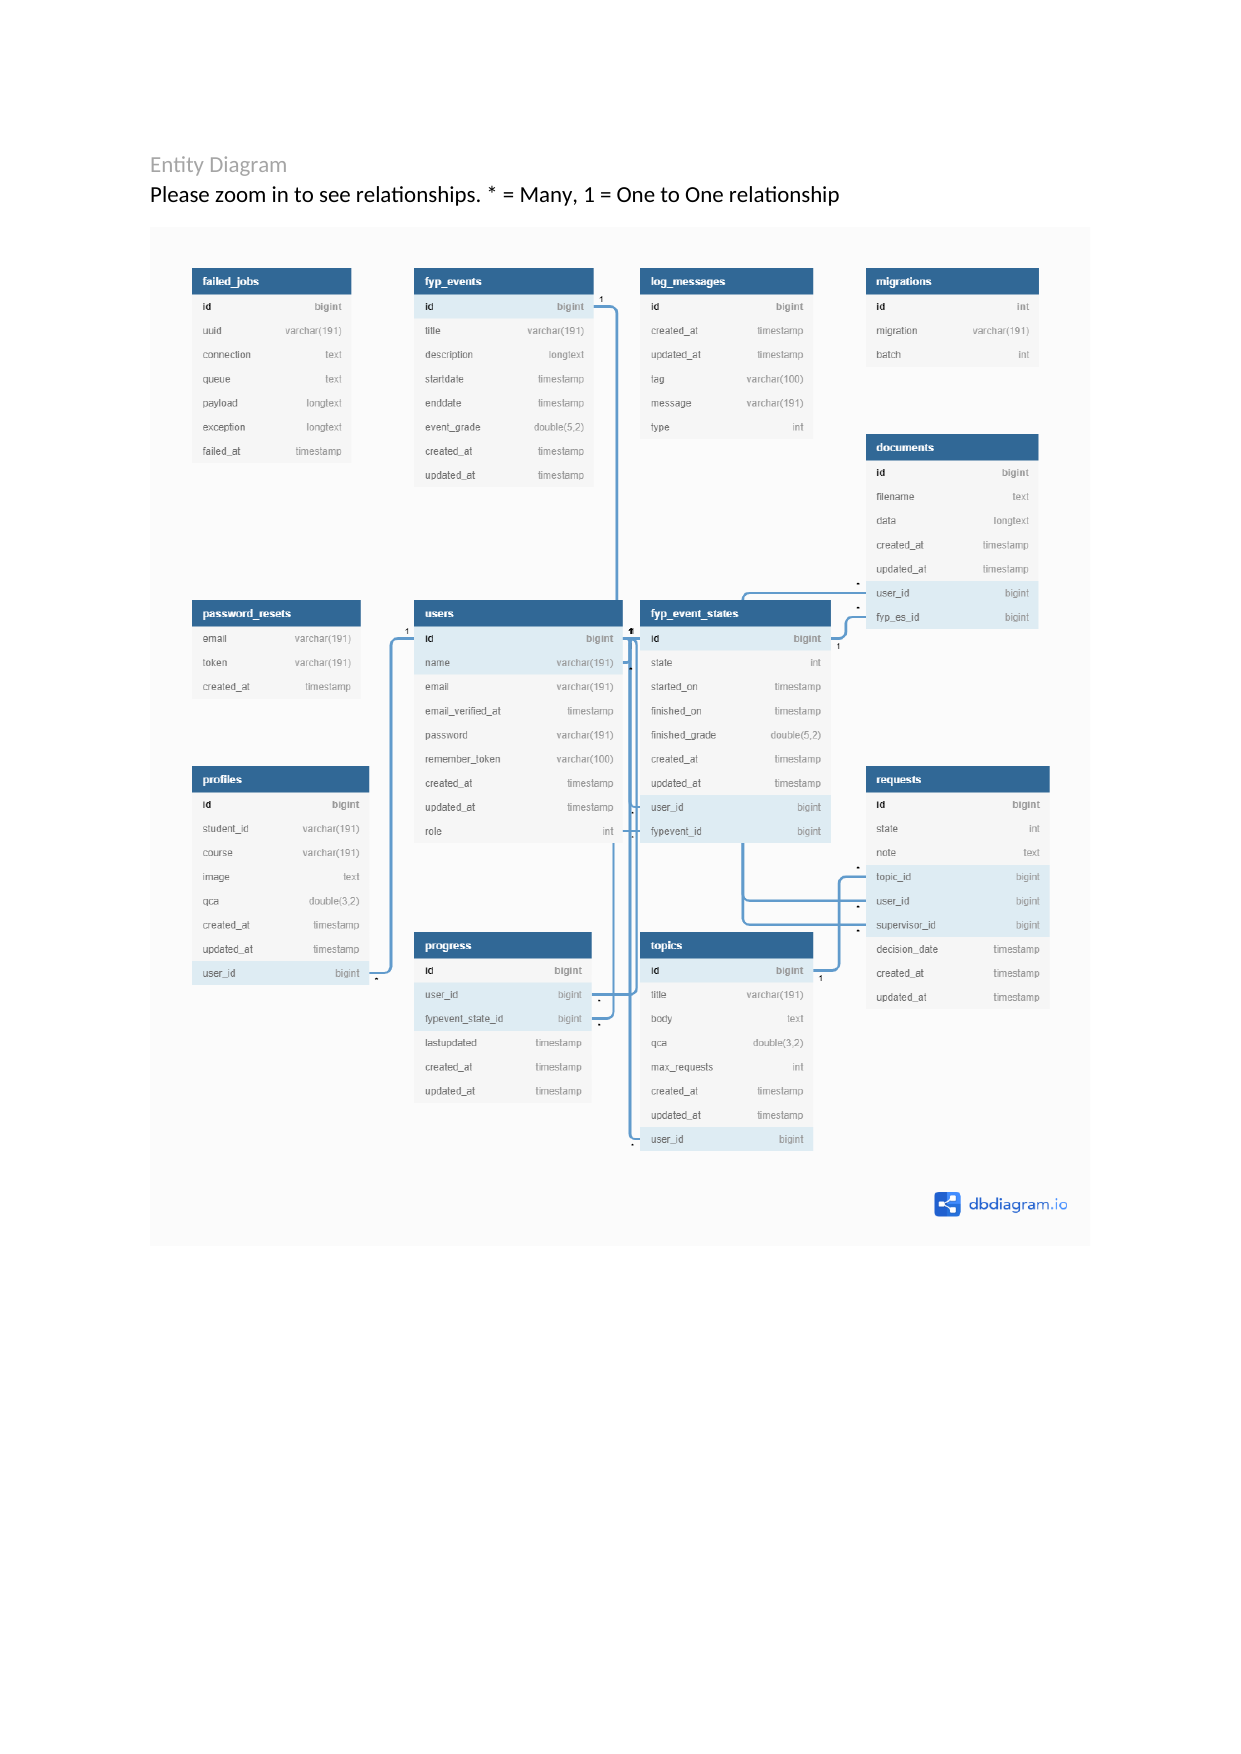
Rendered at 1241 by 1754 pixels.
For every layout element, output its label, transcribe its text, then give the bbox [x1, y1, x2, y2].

text Please zoom in to see relationships. * = Many, 1 = One to One relationship [150, 180, 1090, 208]
picture [150, 227, 1091, 1246]
subtitle Entity Diagram [150, 150, 1090, 178]
